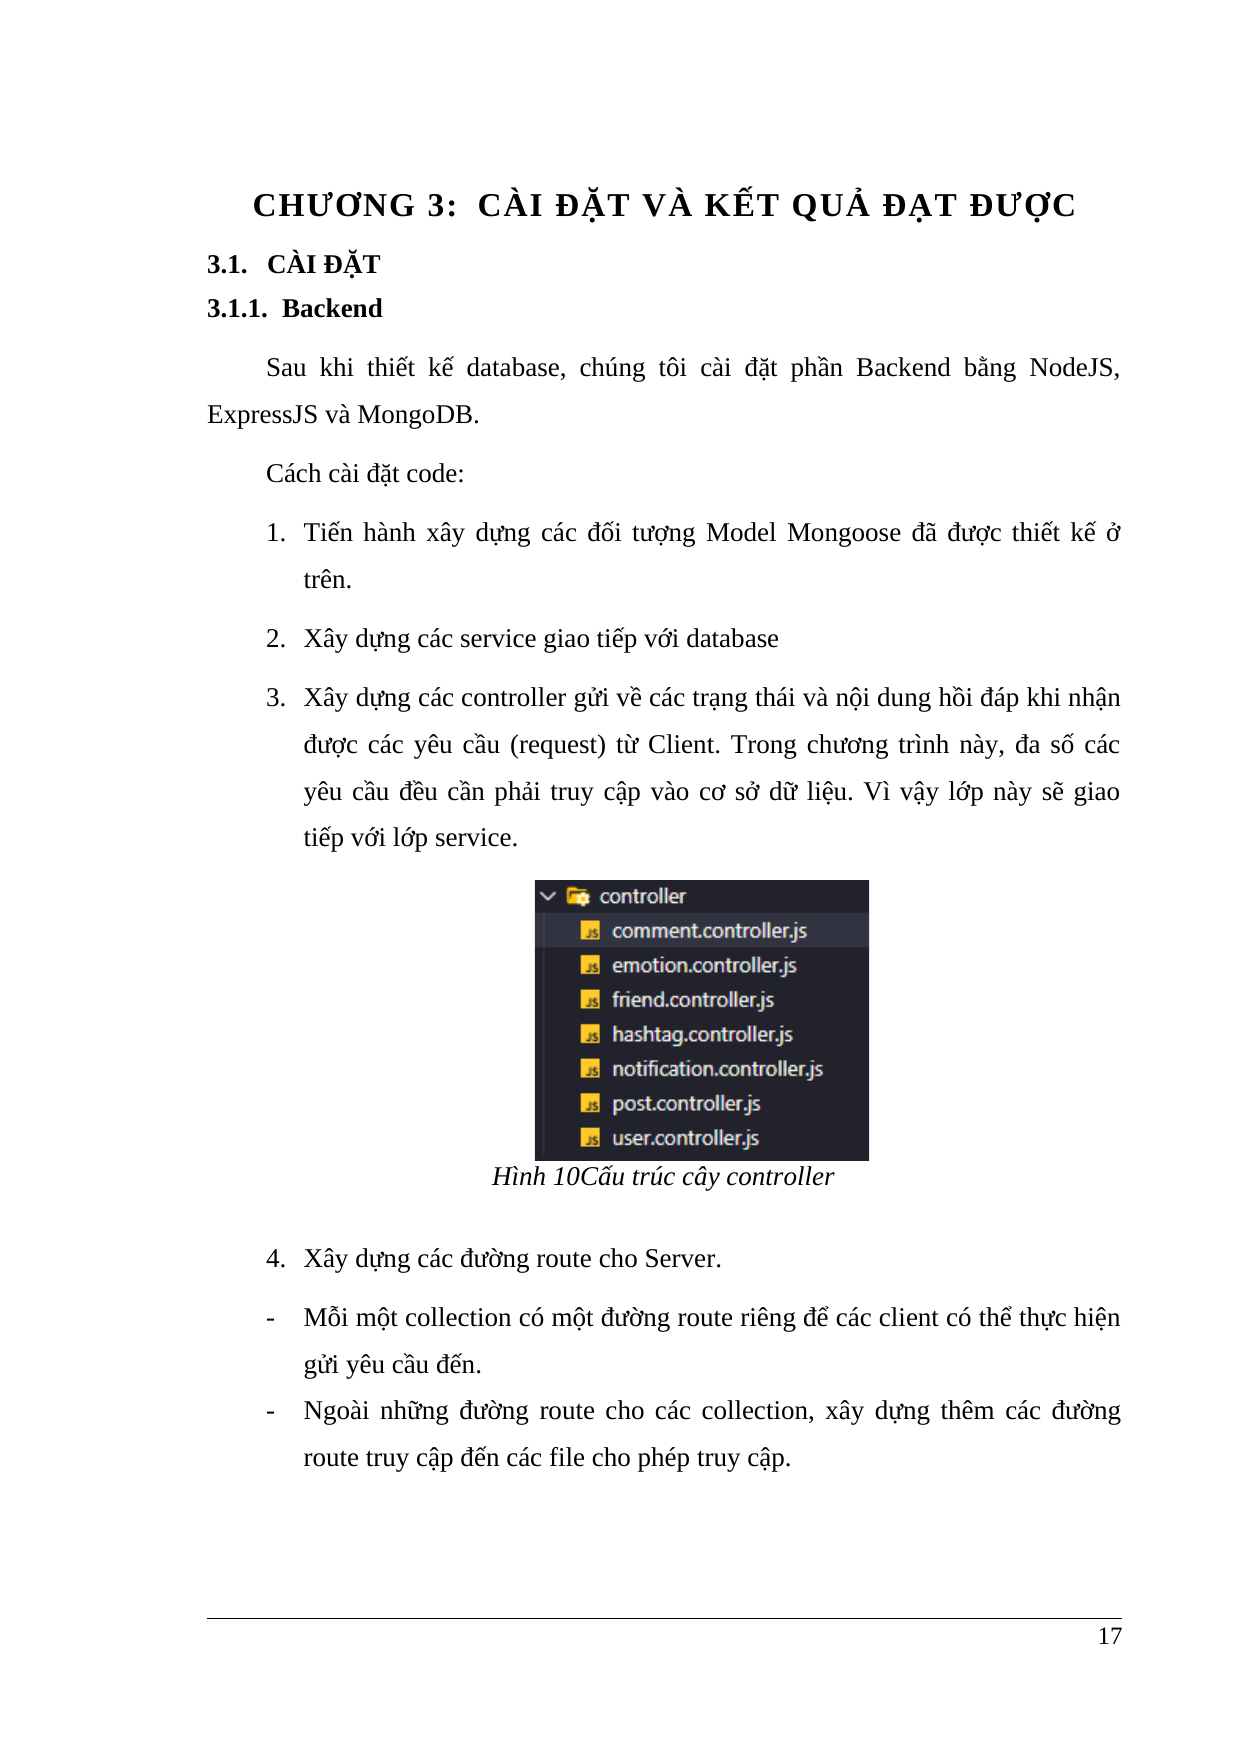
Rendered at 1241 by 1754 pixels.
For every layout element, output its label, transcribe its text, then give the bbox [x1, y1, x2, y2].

picture [534, 880, 870, 1161]
subtitle CÀI ĐẶT [207, 248, 1122, 280]
text Hình 10Cấu trúc cây controller [207, 1160, 1122, 1191]
list Xây dựng các service giao tiếp với database [266, 622, 1122, 653]
list Xây dựng các đường route cho Server. [266, 1242, 1122, 1273]
text Sau khi thiết kế database, chúng tôi cài đặt phần Backend bằng NodeJS, ExpressJS và MongoDB. [207, 351, 1122, 429]
text Mỗi một collection có một đường route riêng để các client có thể thực hiện gửi yêu cầu đến. [266, 1301, 1122, 1379]
list Tiến hành xây dựng các đối tượng Model Mongoose đã được thiết kế ở trên. [266, 516, 1122, 594]
text Ngoài những đường route cho các collection, xây dựng thêm các đường route truy cập đến các file cho phép truy cập. [266, 1394, 1122, 1472]
subtitle Backend [207, 292, 1122, 323]
list Xây dựng các controller gửi về các trạng thái và nội dung hồi đáp khi nhận được các yêu cầu (request) từ Client. Trong chương trình này, đa số các yêu cầu đều cần phải truy cập vào cơ sở dữ liệu. Vì vậy lớp này sẽ giao tiếp với lớp service. [266, 681, 1122, 852]
subtitle CÀI ĐẶT VÀ KẾT QUẢ ĐẠT ĐƯỢC [207, 185, 1122, 223]
text Cách cài đặt code: [207, 457, 1122, 488]
